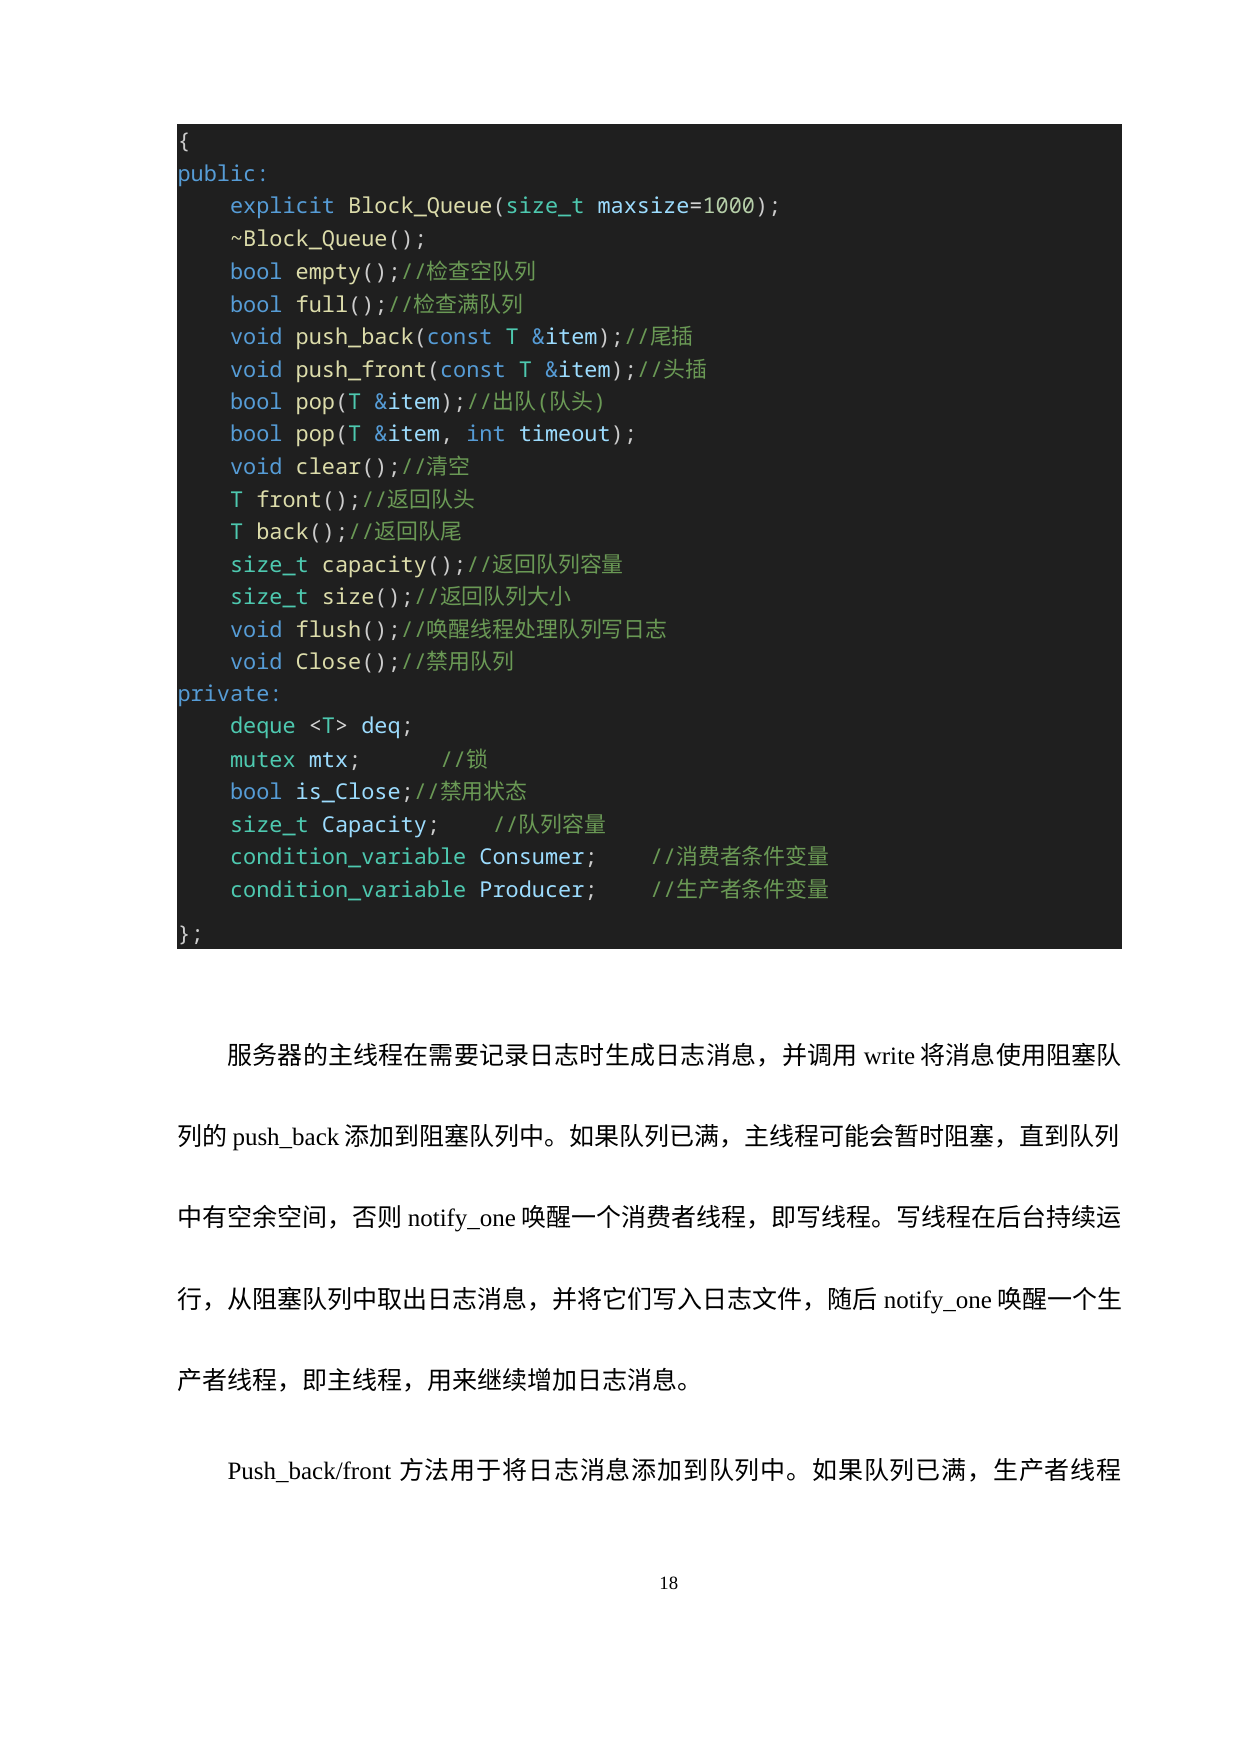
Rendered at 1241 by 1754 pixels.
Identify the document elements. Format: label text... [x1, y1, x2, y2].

text size_t size();//返回队列大小 [177, 579, 1122, 611]
text void clear();//清空 [177, 449, 1122, 481]
text condition_variable Producer; //生产者条件变量 [177, 871, 1122, 904]
text }; [177, 916, 1122, 949]
text mutex mtx; //锁 [177, 741, 1122, 774]
text public: [177, 156, 1122, 189]
text ~Block_Queue(); [177, 221, 1122, 254]
text bool full();//检查满队列 [177, 286, 1122, 319]
text bool is_Close;//禁用状态 [177, 774, 1122, 806]
text deque <T> deq; [177, 709, 1122, 741]
text void flush();//唤醒线程处理队列写日志 [177, 611, 1122, 644]
text 服务器的主线程在需要记录日志时生成日志消息，并调用write将消息使用阻塞队列的push_back添加到阻塞队列中。如果队列已满，主线程可能会暂时阻塞，直到队列中有空余空间，否则notify_one唤醒一个消费者线程，即写线程。写线程在后台持续运行，从阻塞队列中取出日志消息，并将它们写入日志文件，随后notify_one唤醒一个生产者线程，即主线程，用来继续增加日志消息。 [177, 1021, 1122, 1411]
text size_t capacity();//返回队列容量 [177, 546, 1122, 579]
text void push_front(const T &item);//头插 [177, 351, 1122, 384]
text size_t Capacity; //队列容量 [177, 806, 1122, 839]
text { [177, 124, 1122, 156]
text private: [177, 676, 1122, 709]
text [177, 1436, 1122, 1501]
text condition_variable Consumer; //消费者条件变量 [177, 839, 1122, 871]
text bool pop(T &item);//出队(队头) [177, 384, 1122, 416]
text bool pop(T &item, int timeout); [177, 416, 1122, 449]
text T back();//返回队尾 [177, 514, 1122, 546]
text explicit Block_Queue(size_t maxsize=1000); [177, 189, 1122, 221]
text T front();//返回队头 [177, 481, 1122, 514]
text void Close();//禁用队列 [177, 644, 1122, 676]
text void push_back(const T &item);//尾插 [177, 319, 1122, 351]
text bool empty();//检查空队列 [177, 254, 1122, 286]
